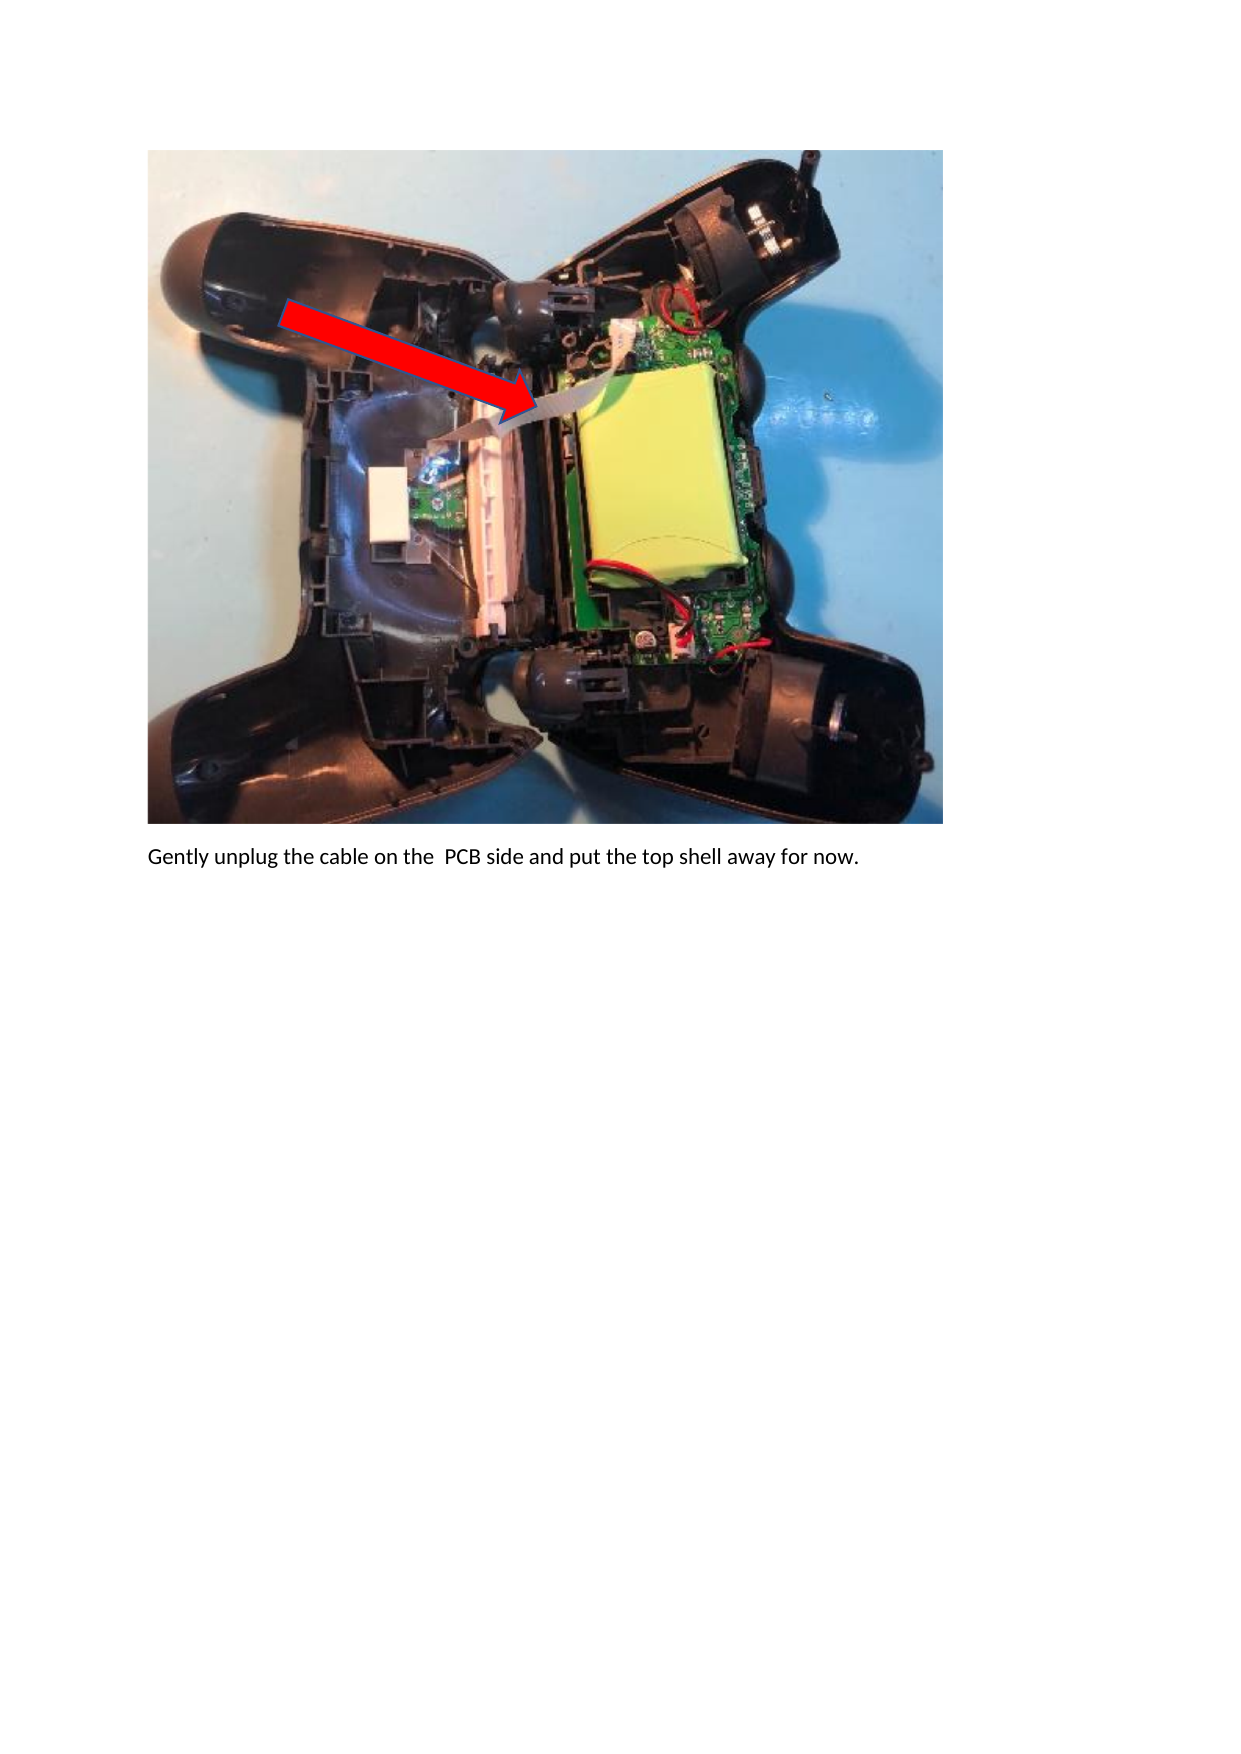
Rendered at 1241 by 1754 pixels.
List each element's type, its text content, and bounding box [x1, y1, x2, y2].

text Gently unplug the cable on the PCB side and put the top shell away for now. [148, 842, 1093, 870]
picture [148, 150, 943, 823]
